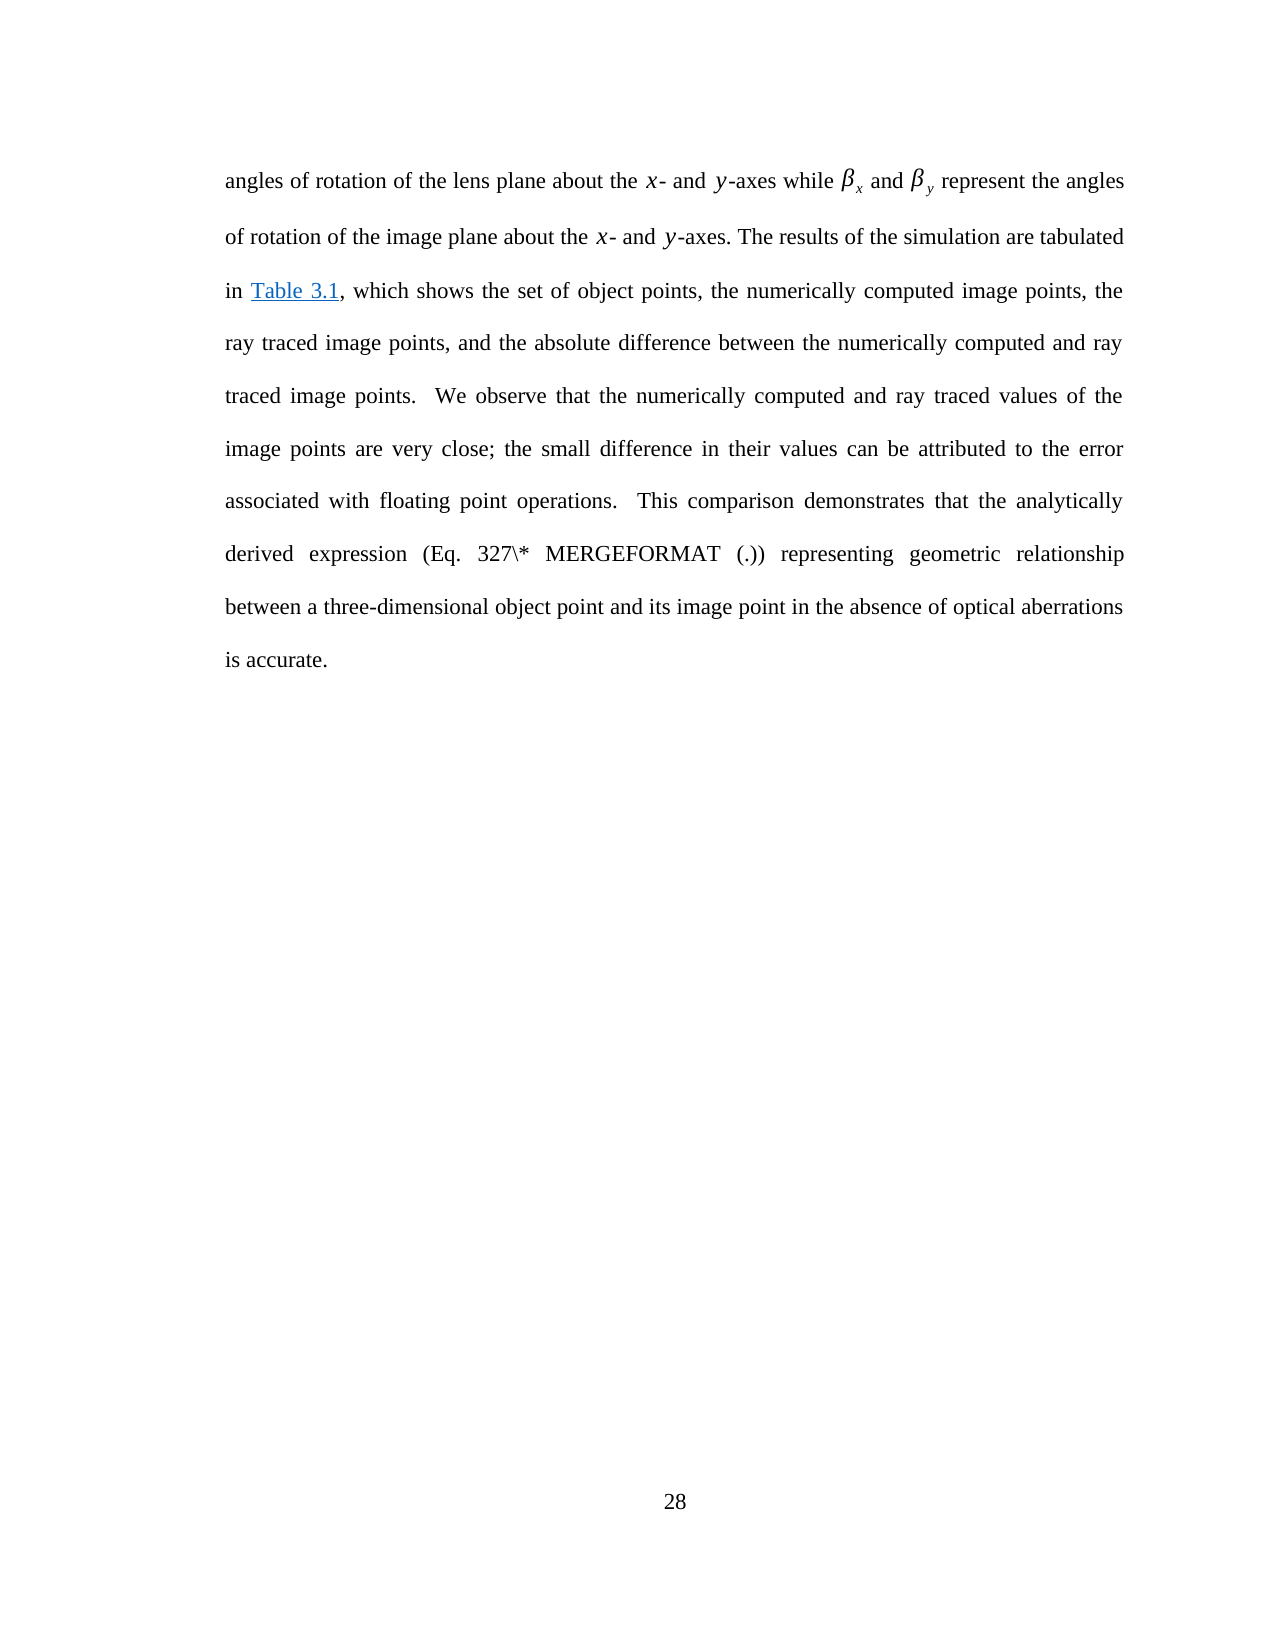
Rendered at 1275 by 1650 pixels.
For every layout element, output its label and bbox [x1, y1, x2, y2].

text [225, 165, 1125, 672]
